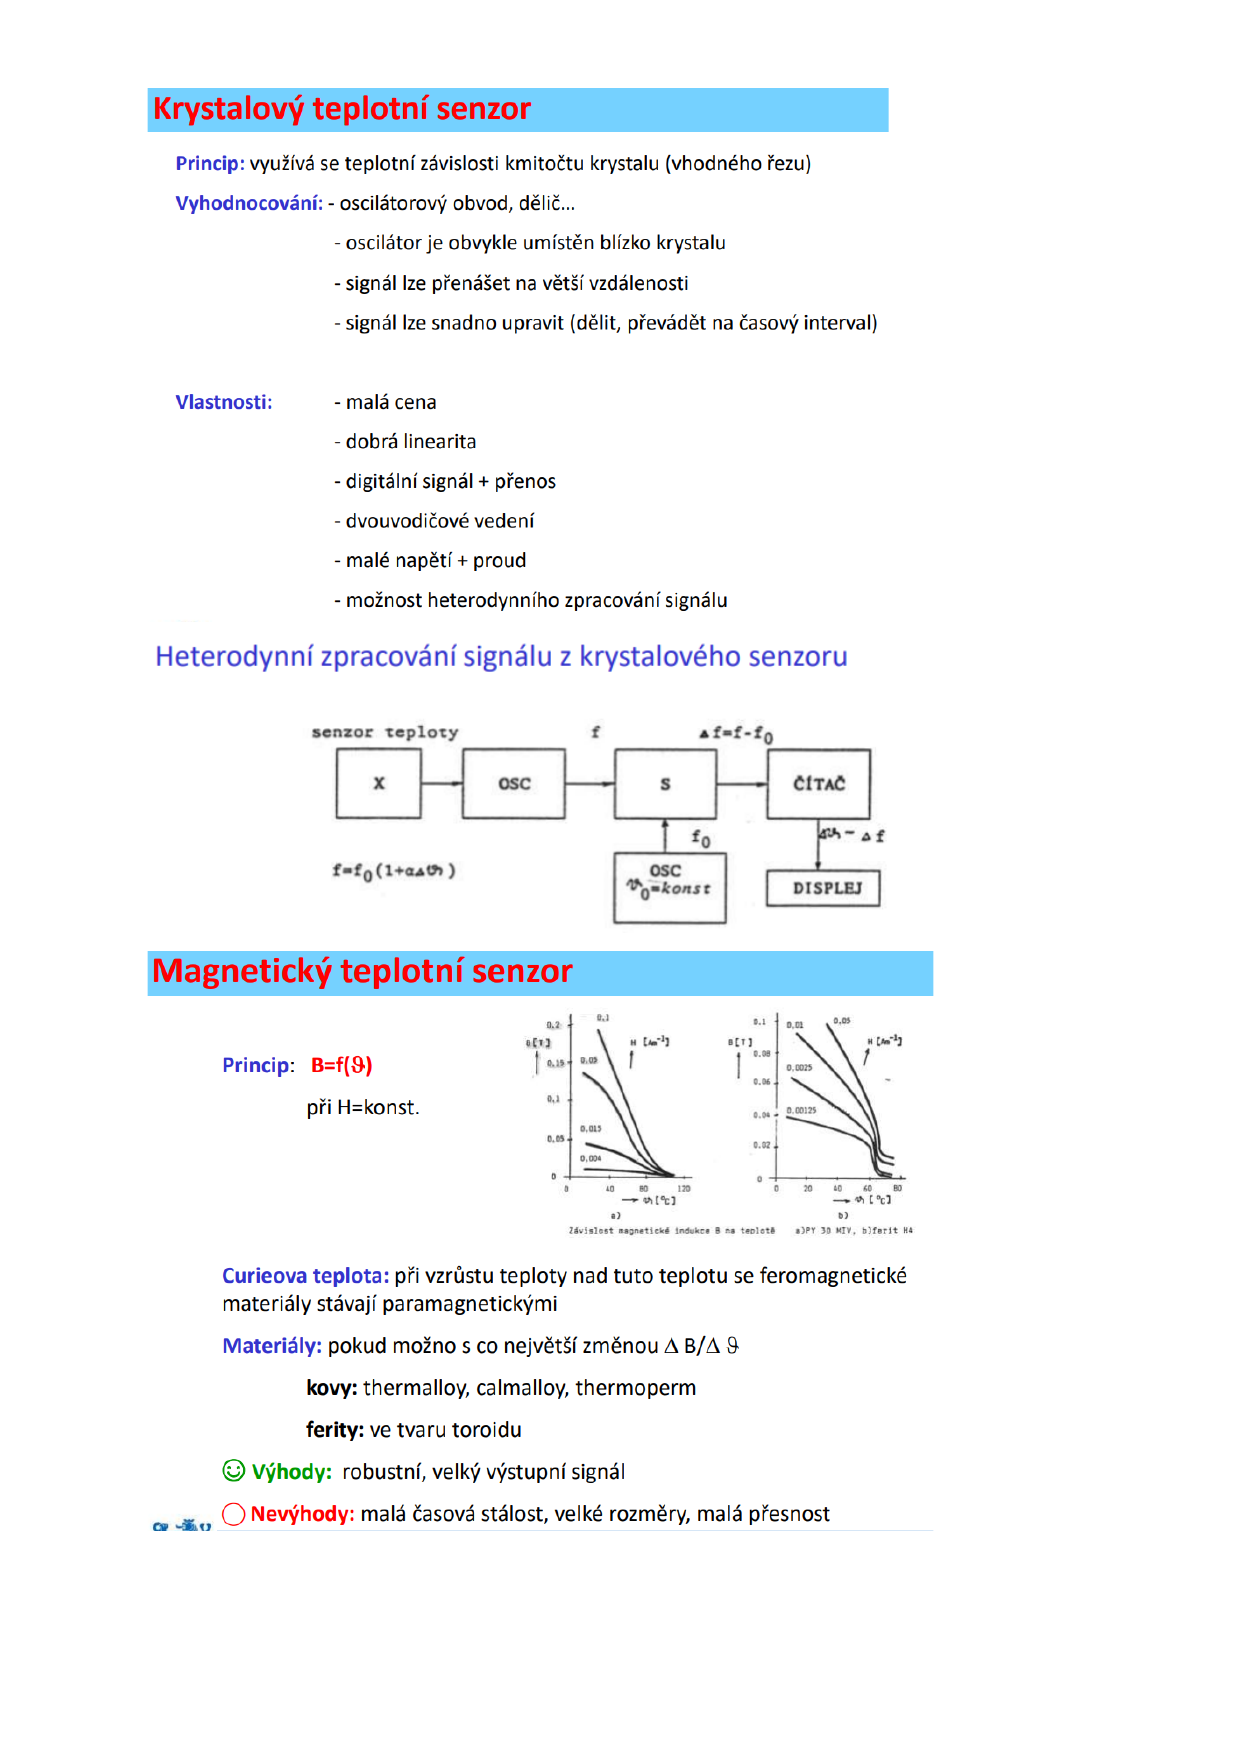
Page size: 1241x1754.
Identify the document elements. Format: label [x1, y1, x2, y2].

picture [147, 88, 889, 622]
picture [147, 640, 935, 933]
picture [147, 951, 934, 1531]
